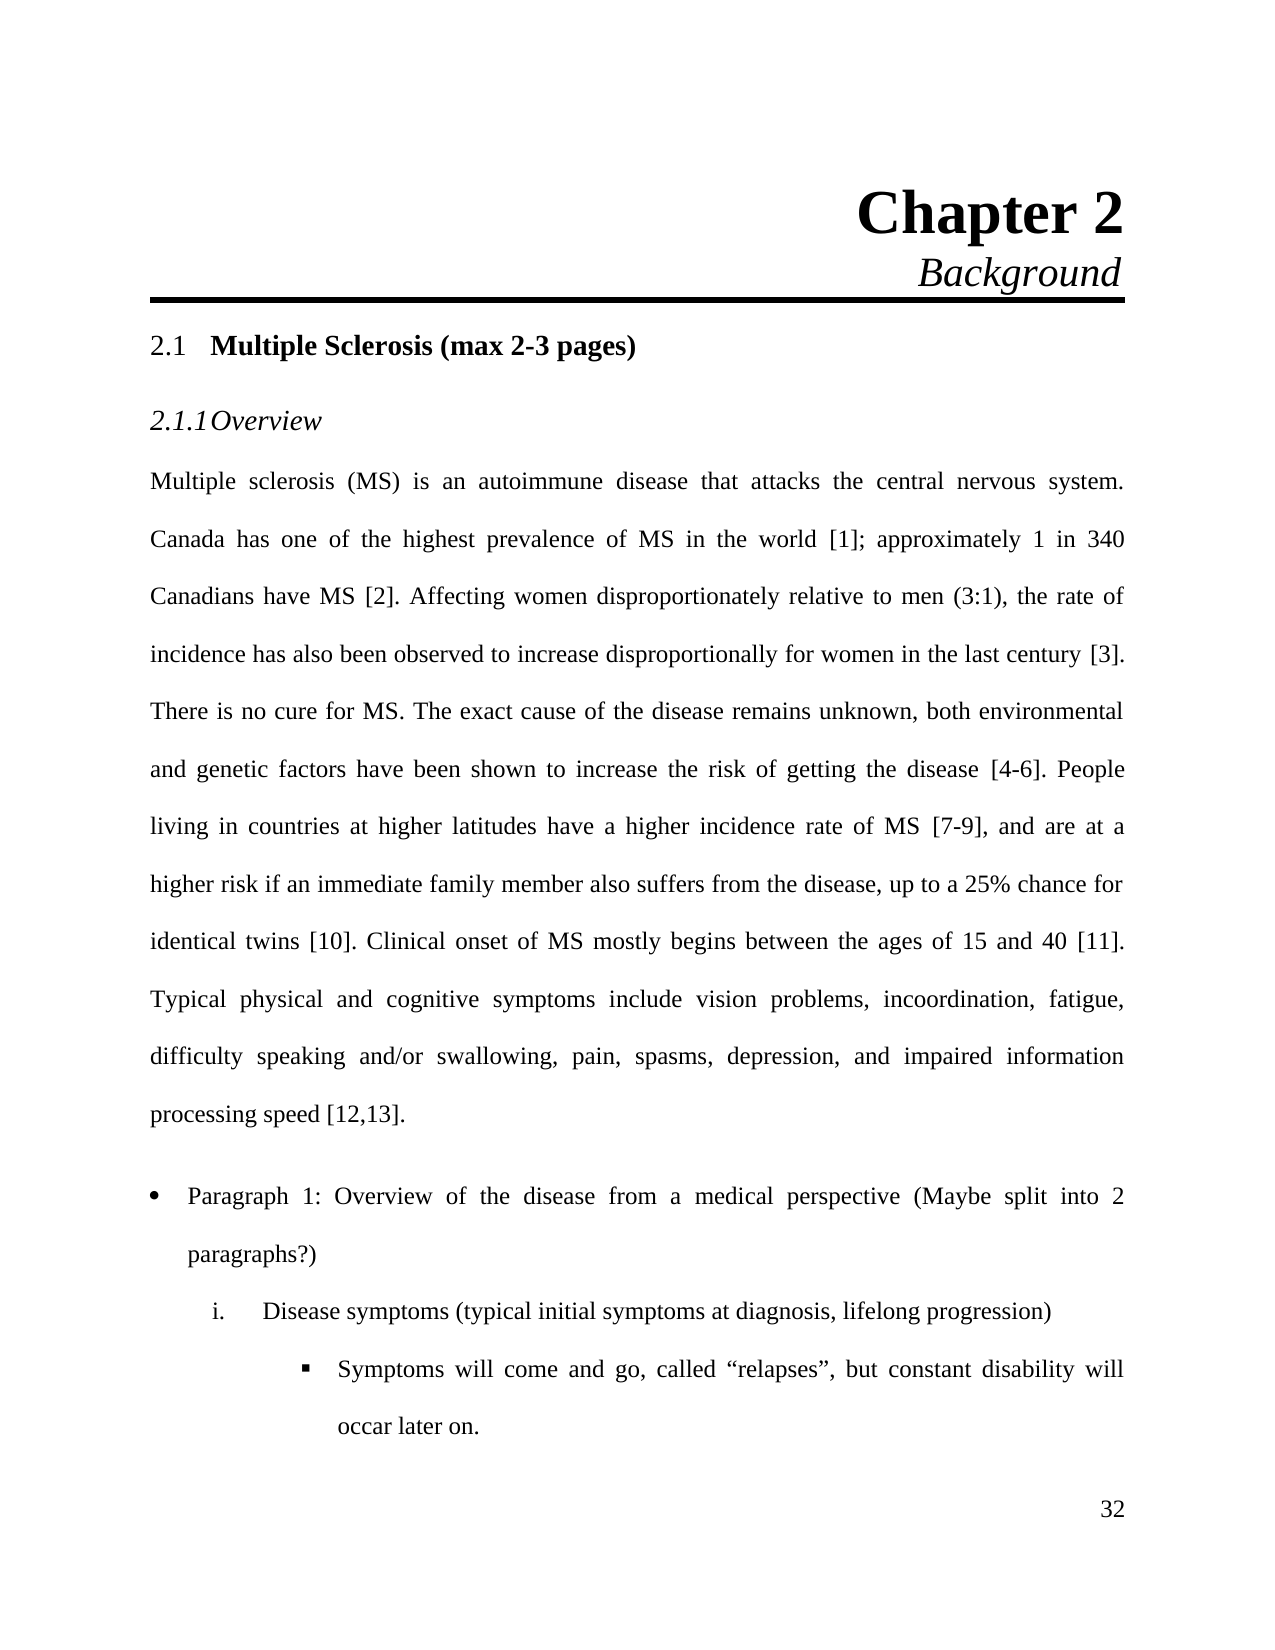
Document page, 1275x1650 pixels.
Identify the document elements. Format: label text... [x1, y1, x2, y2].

list Paragraph 1: Overview of the disease from a medical perspective (Maybe split into 2 paragraphs?) [150, 1181, 1125, 1268]
text Multiple sclerosis (MS) is an autoimmune disease that attacks the central nervous system. Canada has one of the highest prevalence of MS in the world [1]; approximately 1 in 340 Canadians have MS [2]. Affecting women disproportionately relative to men (3:1), the rate of incidence has also been observed to increase disproportionally for women in the last century [3]. There is no cure for MS. The exact cause of the disease remains unknown, both environmental and genetic factors have been shown to increase the risk of getting the disease [4-6]. People living in countries at higher latitudes have a higher incidence rate of MS [7-9], and are at a higher risk if an immediate family member also suffers from the disease, up to a 25% chance for identical twins [10]. Clinical onset of MS mostly begins between the ages of 15 and 40 [11]. Typical physical and cognitive symptoms include vision problems, incoordination, fatigue, difficulty speaking and/or swallowing, pain, spasms, depression, and impaired information processing speed [12,13]. [150, 466, 1125, 1128]
subtitle Overview [150, 403, 1125, 437]
subtitle Multiple Sclerosis (max 2-3 pages) [150, 328, 1125, 362]
subtitle Background [150, 175, 1125, 297]
list Symptoms will come and go, called “relapses”, but constant disability will occar later on. [300, 1354, 1125, 1440]
list Disease symptoms (typical initial symptoms at diagnosis, lifelong progression) [225, 1296, 1125, 1325]
